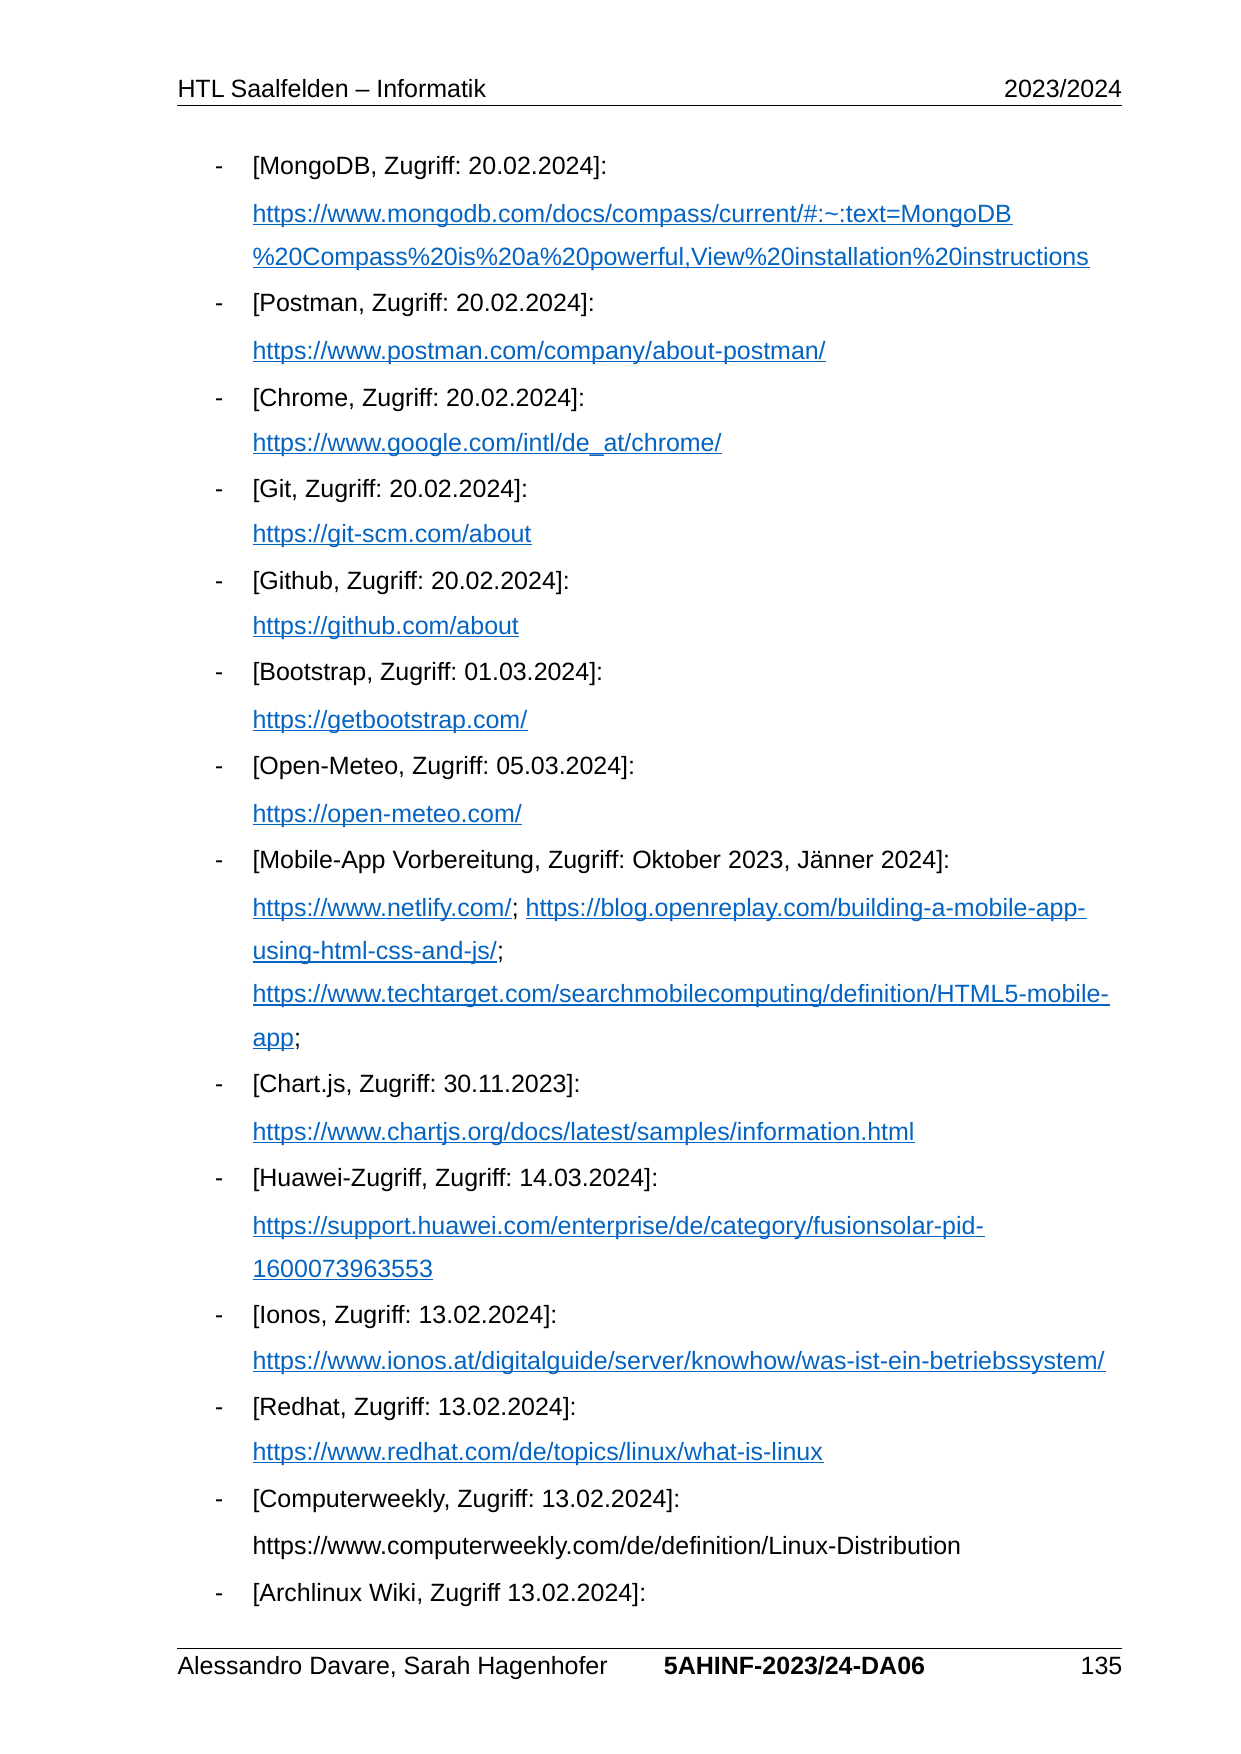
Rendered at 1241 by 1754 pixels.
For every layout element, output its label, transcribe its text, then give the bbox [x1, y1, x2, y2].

list [Git, Zugriff: 20.02.2024]: https://git-scm.com/about [215, 471, 1122, 548]
list [Bootstrap, Zugriff: 01.03.2024]: [215, 654, 1122, 688]
list [Github, Zugriff: 20.02.2024]: https://github.com/about [215, 562, 1122, 639]
list [Open-Meteo, Zugriff: 05.03.2024]: [215, 748, 1122, 782]
list [Postman, Zugriff: 20.02.2024]: [215, 285, 1122, 319]
list https://open-meteo.com/ [252, 799, 1122, 828]
list https://www.chartjs.org/docs/latest/samples/information.html [252, 1117, 1122, 1146]
list [Redhat, Zugriff: 13.02.2024]: https://www.redhat.com/de/topics/linux/what-is-linux [215, 1389, 1122, 1466]
list [Huawei-Zugriff, Zugriff: 14.03.2024]: [215, 1160, 1122, 1194]
list https://www.mongodb.com/docs/compass/current/#:~:text=MongoDB%20Compass%20is%20a%20powerful,View%20installation%20instructions [252, 199, 1122, 271]
list https://getbootstrap.com/ [252, 705, 1122, 734]
list [Chart.js, Zugriff: 30.11.2023]: [215, 1066, 1122, 1100]
list https://support.huawei.com/enterprise/de/category/fusionsolar-pid-1600073963553 [252, 1211, 1122, 1283]
list https://www.netlify.com/; https://blog.openreplay.com/building-a-mobile-app-using-html-css-and-js/; https://www.techtarget.com/searchmobilecomputing/definition/HTML5-mobile-app; [252, 893, 1122, 1051]
list [MongoDB, Zugriff: 20.02.2024]: [215, 148, 1122, 182]
list [Archlinux Wiki, Zugriff 13.02.2024]: [215, 1574, 1122, 1608]
list [Chrome, Zugriff: 20.02.2024]: https://www.google.com/intl/de_at/chrome/ [215, 379, 1122, 456]
list [Ionos, Zugriff: 13.02.2024]: https://www.ionos.at/digitalguide/server/knowhow/was-ist-ein-betriebssystem/ [215, 1297, 1122, 1374]
list https://www.postman.com/company/about-postman/ [252, 336, 1122, 365]
list https://www.computerweekly.com/de/definition/Linux-Distribution [252, 1531, 1122, 1560]
list [Computerweekly, Zugriff: 13.02.2024]: [215, 1480, 1122, 1514]
list [Mobile-App Vorbereitung, Zugriff: Oktober 2023, Jänner 2024]: [215, 842, 1122, 876]
